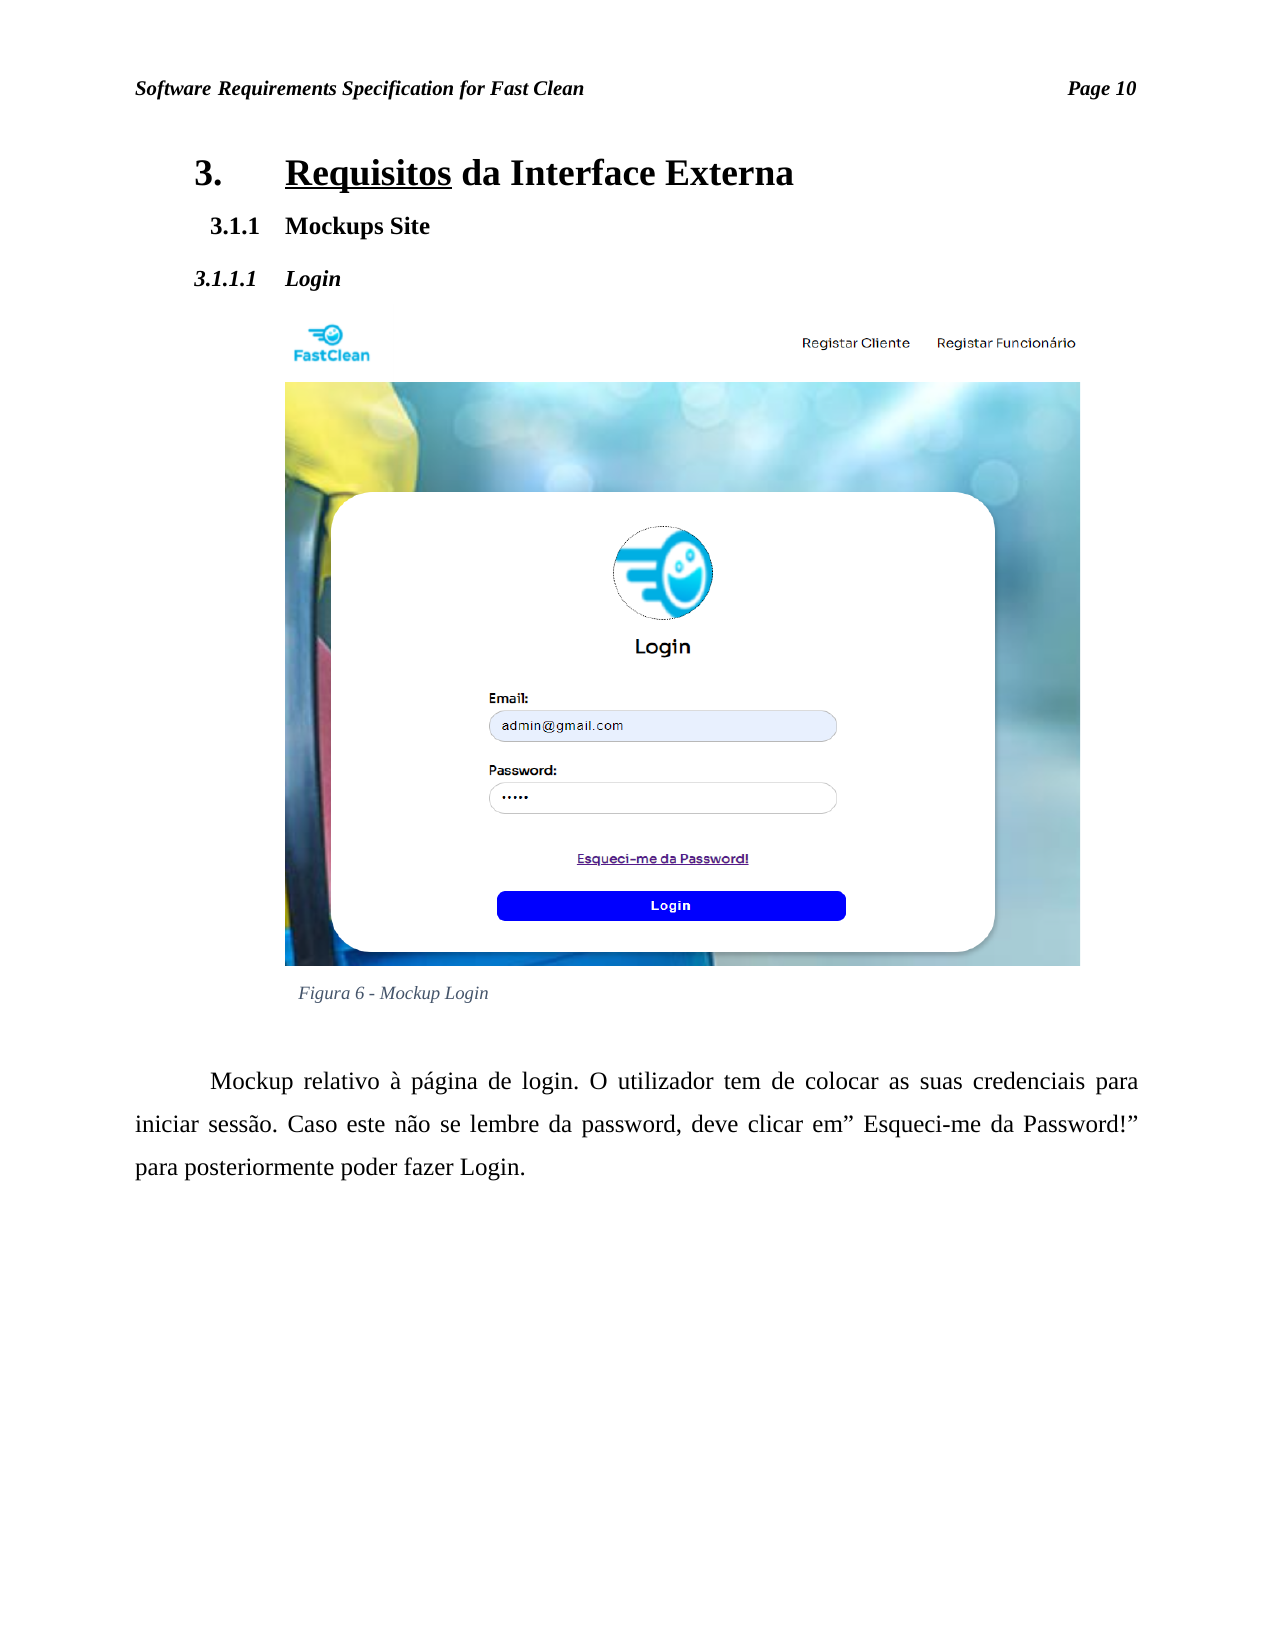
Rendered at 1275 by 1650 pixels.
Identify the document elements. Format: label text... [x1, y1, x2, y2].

subtitle Requisitos da Interface Externa [135, 150, 1140, 193]
text Mockup relativo à página de login. O utilizador tem de colocar as suas credenciais para iniciar sessão. Caso este não se lembre da password, deve clicar em” Esqueci-me da Password!” para posteriormente poder fazer Login. [135, 1066, 1140, 1181]
subtitle Mockups Site [135, 215, 1140, 240]
picture [285, 304, 1081, 966]
subtitle Login [135, 265, 1140, 291]
